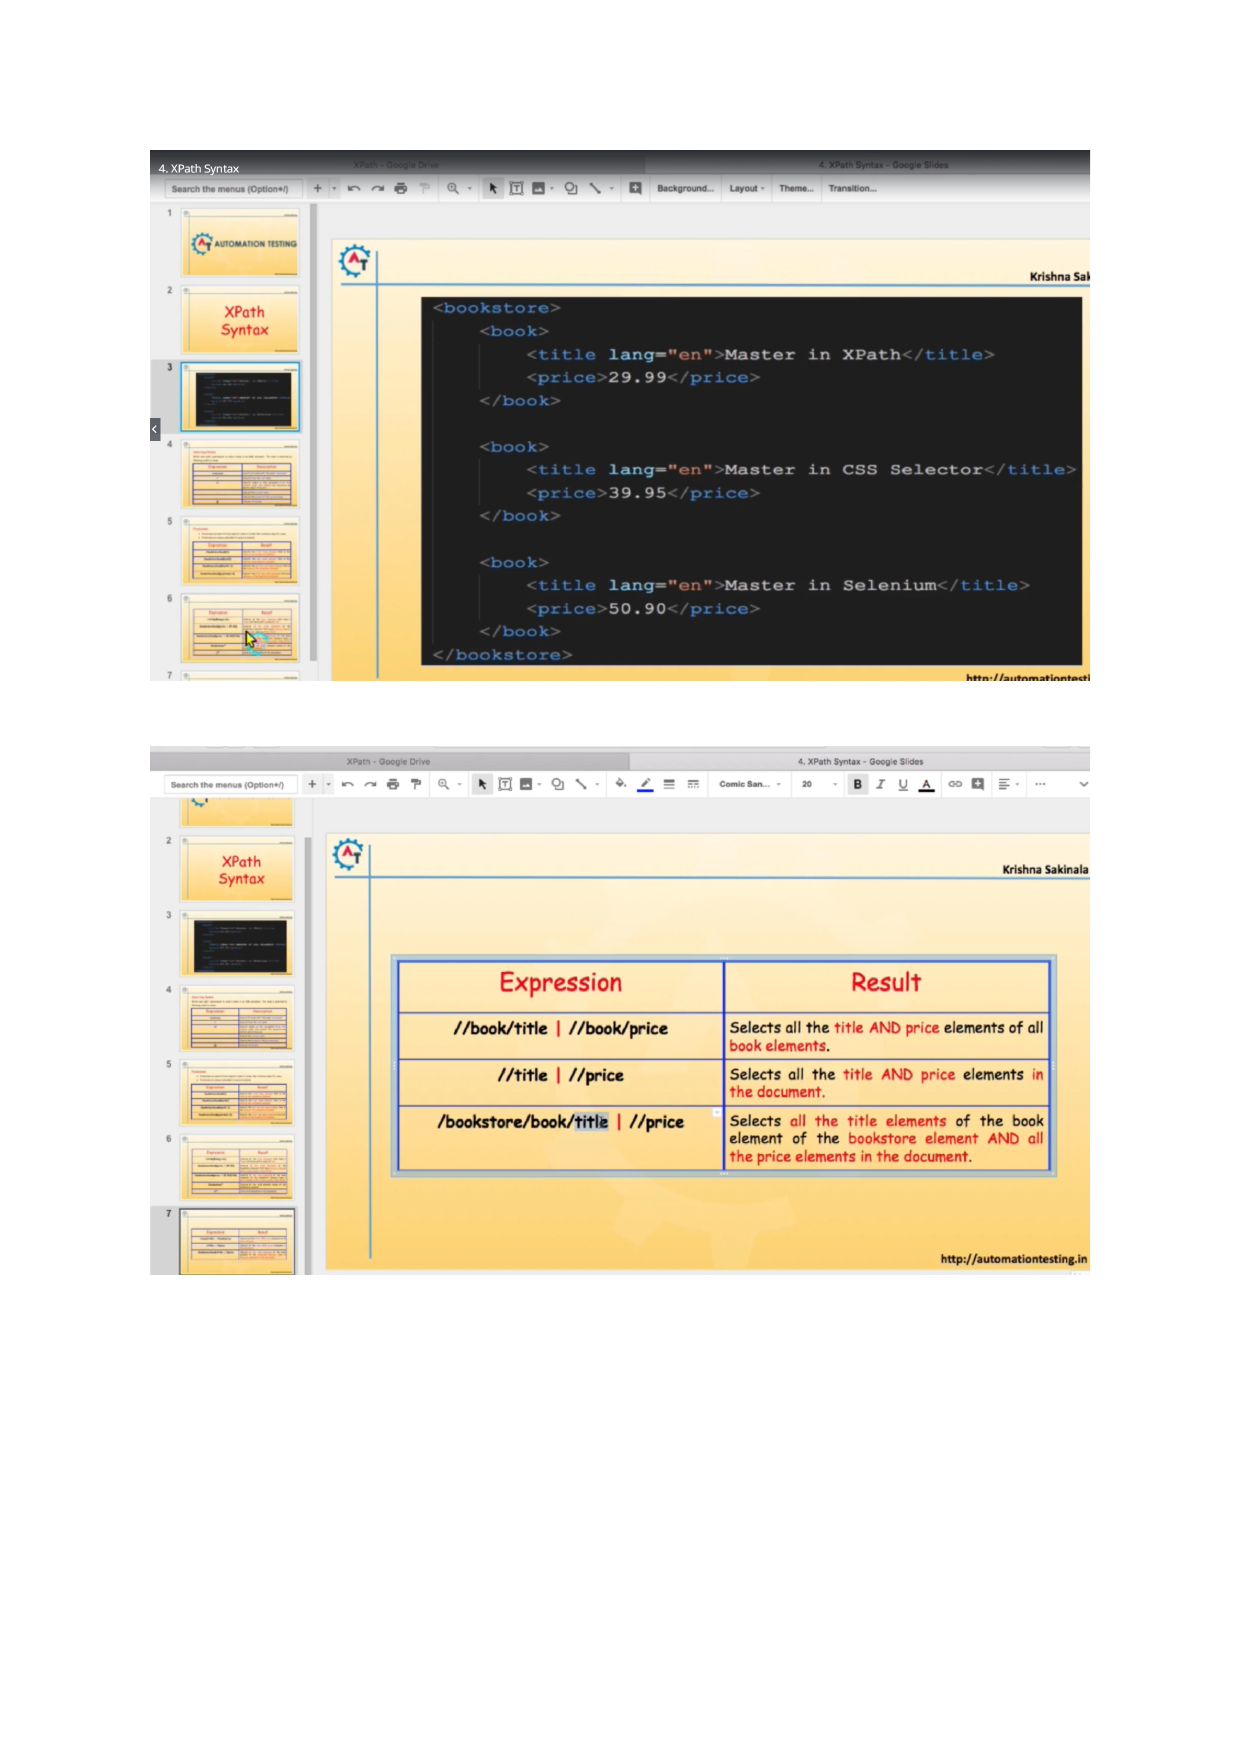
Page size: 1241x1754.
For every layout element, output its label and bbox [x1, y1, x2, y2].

picture [150, 746, 1091, 1275]
picture [150, 150, 1091, 681]
